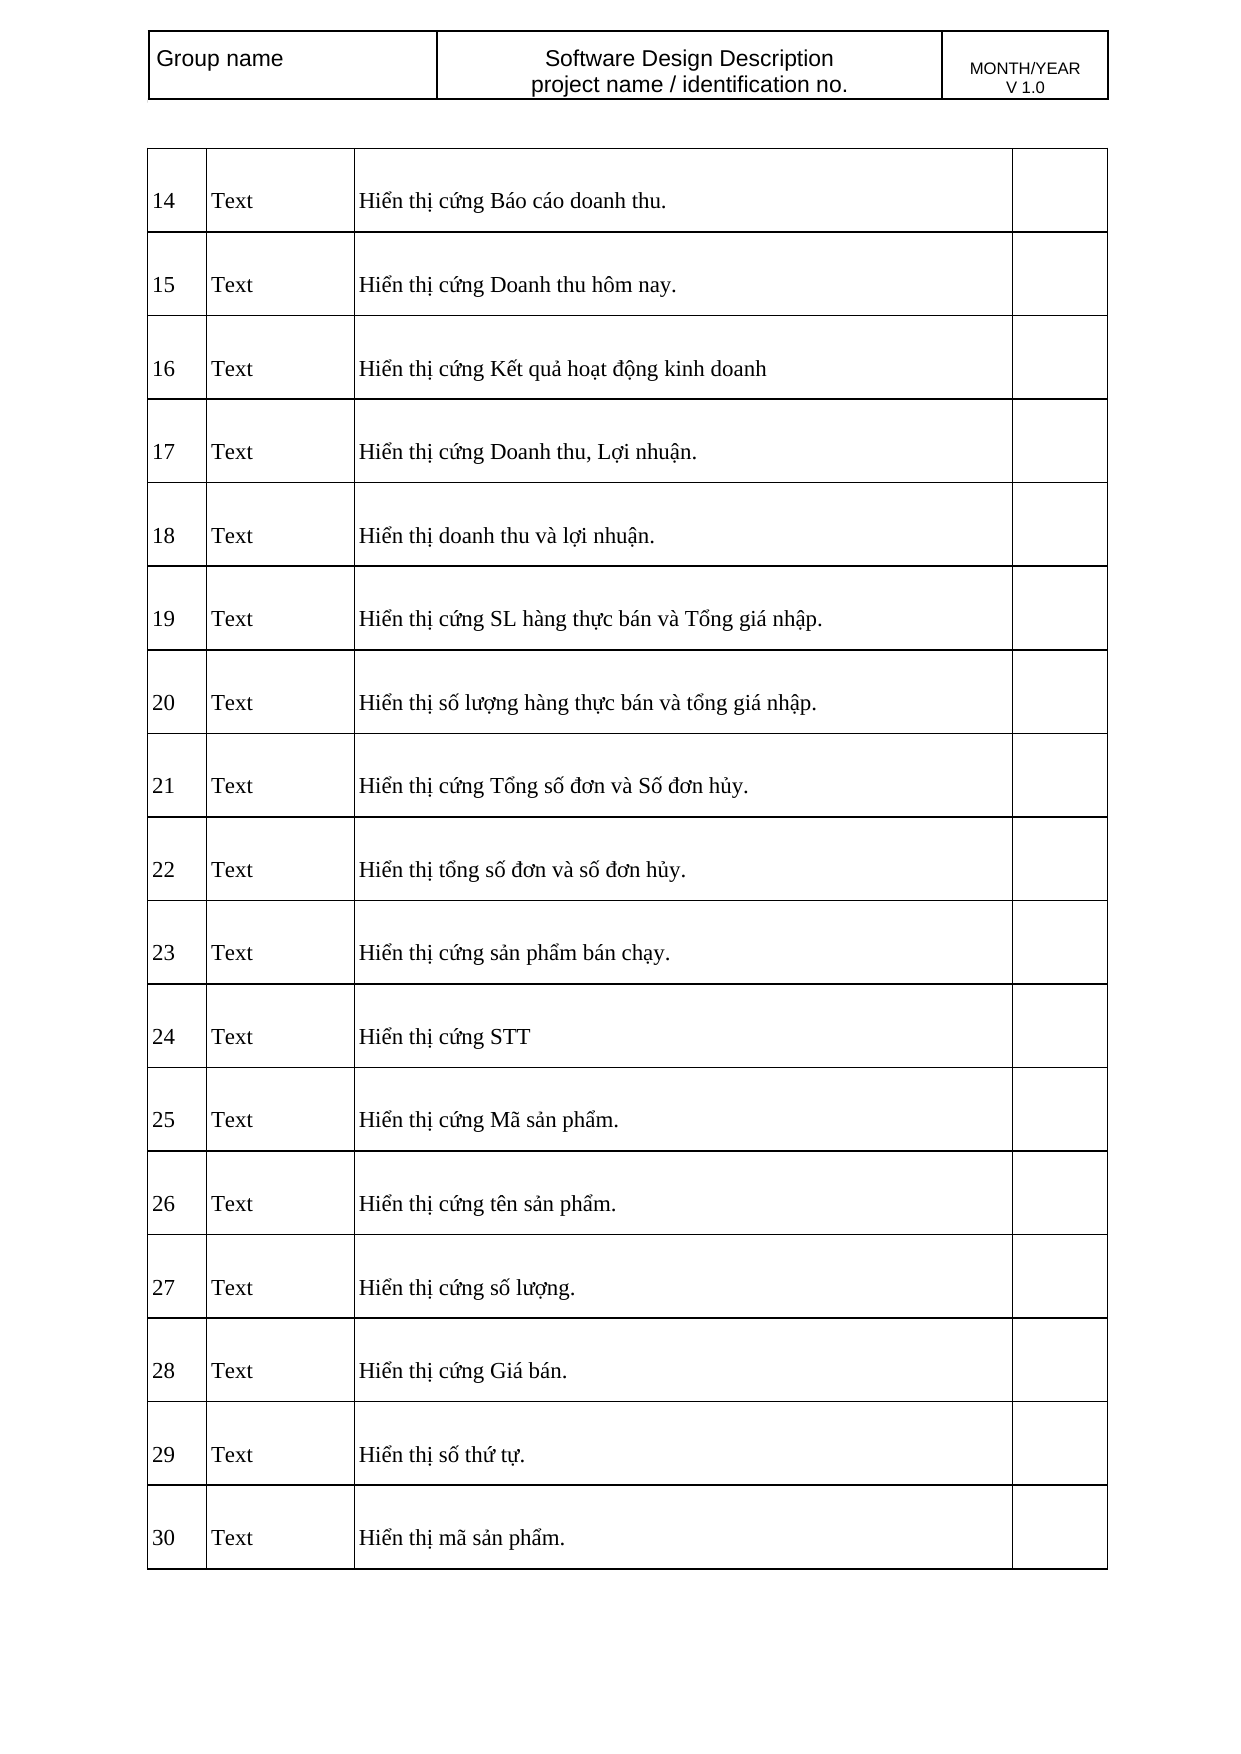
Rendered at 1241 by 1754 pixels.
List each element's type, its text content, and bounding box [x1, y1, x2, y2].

table_cell 28 [148, 1319, 206, 1401]
table_cell 24 [148, 985, 206, 1067]
table_cell Text [207, 1235, 354, 1317]
table_cell [1013, 1152, 1107, 1234]
table_cell 18 [148, 483, 206, 565]
table_cell 14 [148, 149, 206, 231]
table_cell Text [207, 734, 354, 816]
table_cell 29 [148, 1402, 206, 1484]
table_cell 19 [148, 567, 206, 649]
table_cell Hiển thị cứng Giá bán. [355, 1319, 1012, 1401]
table_cell [1013, 1486, 1107, 1568]
table_cell 25 [148, 1068, 206, 1150]
table_cell 27 [148, 1235, 206, 1317]
table_cell [1013, 149, 1107, 231]
table_cell Hiển thị cứng tên sản phẩm. [355, 1152, 1012, 1234]
table_cell [1013, 818, 1107, 899]
table_cell [1013, 1235, 1107, 1317]
table_cell Text [207, 1068, 354, 1150]
table_cell Text [207, 651, 354, 732]
table_cell Text [207, 985, 354, 1067]
table_cell Text [207, 149, 354, 231]
table_cell [1013, 1319, 1107, 1401]
table_cell Text [207, 1152, 354, 1234]
table_cell [1013, 483, 1107, 565]
table_cell Hiển thị cứng Doanh thu hôm nay. [355, 233, 1012, 315]
table_cell Text [207, 567, 354, 649]
table_cell 21 [148, 734, 206, 816]
table_cell Text [207, 818, 354, 899]
table_cell Text [207, 1319, 354, 1401]
table_cell Hiển thị cứng Mã sản phẩm. [355, 1068, 1012, 1150]
table_cell Hiển thị cứng Báo cáo doanh thu. [355, 149, 1012, 231]
table_cell Text [207, 1486, 354, 1568]
table_cell 22 [148, 818, 206, 899]
table_cell [1013, 1402, 1107, 1484]
table_cell [1013, 400, 1107, 482]
table_cell [1013, 1068, 1107, 1150]
table_cell Text [207, 901, 354, 983]
table_cell Hiển thị số lượng hàng thực bán và tổng giá nhập. [355, 651, 1012, 732]
table_cell Hiển thị doanh thu và lợi nhuận. [355, 483, 1012, 565]
table_cell Hiển thị số thứ tự. [355, 1402, 1012, 1484]
table_cell Hiển thị cứng Kết quả hoạt động kinh doanh [355, 316, 1012, 398]
table_cell [1013, 316, 1107, 398]
table_cell 15 [148, 233, 206, 315]
table_cell Hiển thị cứng SL hàng thực bán và Tổng giá nhập. [355, 567, 1012, 649]
table_cell 17 [148, 400, 206, 482]
table_cell [1013, 651, 1107, 732]
table_cell Hiển thị cứng Tổng số đơn và Số đơn hủy. [355, 734, 1012, 816]
table_cell 16 [148, 316, 206, 398]
table_cell [1013, 567, 1107, 649]
table_cell 30 [148, 1486, 206, 1568]
table_cell Hiển thị cứng Doanh thu, Lợi nhuận. [355, 400, 1012, 482]
table_cell Hiển thị cứng sản phẩm bán chạy. [355, 901, 1012, 983]
table_cell 23 [148, 901, 206, 983]
table_cell [1013, 901, 1107, 983]
table_cell 20 [148, 651, 206, 732]
table_cell Hiển thị cứng STT [355, 985, 1012, 1067]
table_cell Hiển thị cứng số lượng. [355, 1235, 1012, 1317]
table_cell [1013, 985, 1107, 1067]
table_cell [1013, 233, 1107, 315]
table_cell [1013, 734, 1107, 816]
table_cell Text [207, 233, 354, 315]
table_cell Hiển thị tổng số đơn và số đơn hủy. [355, 818, 1012, 899]
table_cell Text [207, 316, 354, 398]
table_cell Hiển thị mã sản phẩm. [355, 1486, 1012, 1568]
table_cell 26 [148, 1152, 206, 1234]
table_cell Text [207, 483, 354, 565]
table_cell Text [207, 1402, 354, 1484]
table_cell Text [207, 400, 354, 482]
